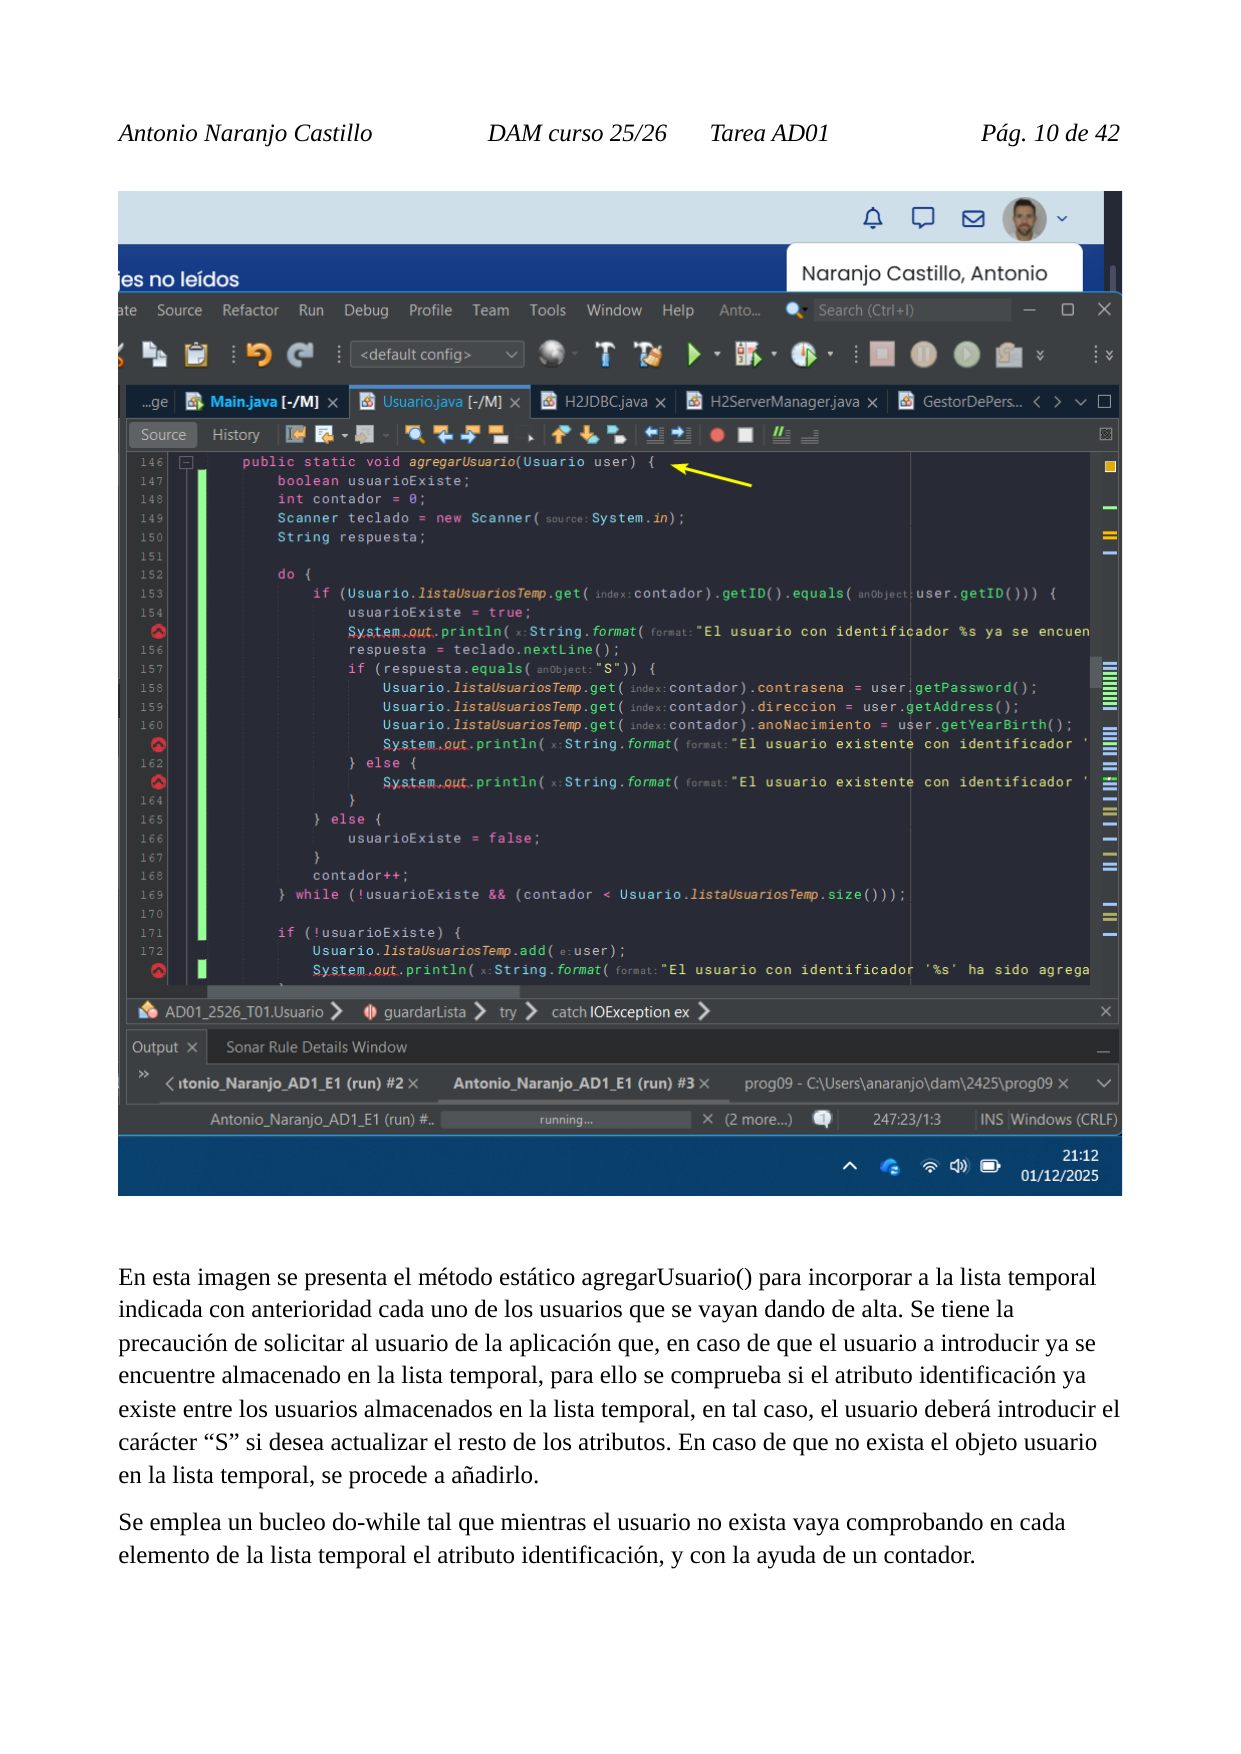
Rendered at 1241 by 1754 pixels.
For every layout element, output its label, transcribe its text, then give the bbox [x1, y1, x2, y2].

text En esta imagen se presenta el método estático agregarUsuario() para incorporar a la lista temporal indicada con anterioridad cada uno de los usuarios que se vayan dando de alta. Se tiene la precaución de solicitar al usuario de la aplicación que, en caso de que el usuario a introducir ya se encuentre almacenado en la lista temporal, para ello se comprueba si el atributo identificación ya existe entre los usuarios almacenados en la lista temporal, en tal caso, el usuario deberá introducir el carácter “S” si desea actualizar el resto de los atributos. En caso de que no exista el objeto usuario en la lista temporal, se procede a añadirlo. [118, 1262, 1122, 1488]
text Se emplea un bucleo do-while tal que mientras el usuario no exista vaya comprobando en cada elemento de la lista temporal el atributo identificación, y con la ayuda de un contador. [118, 1507, 1122, 1569]
picture [118, 191, 1123, 1196]
